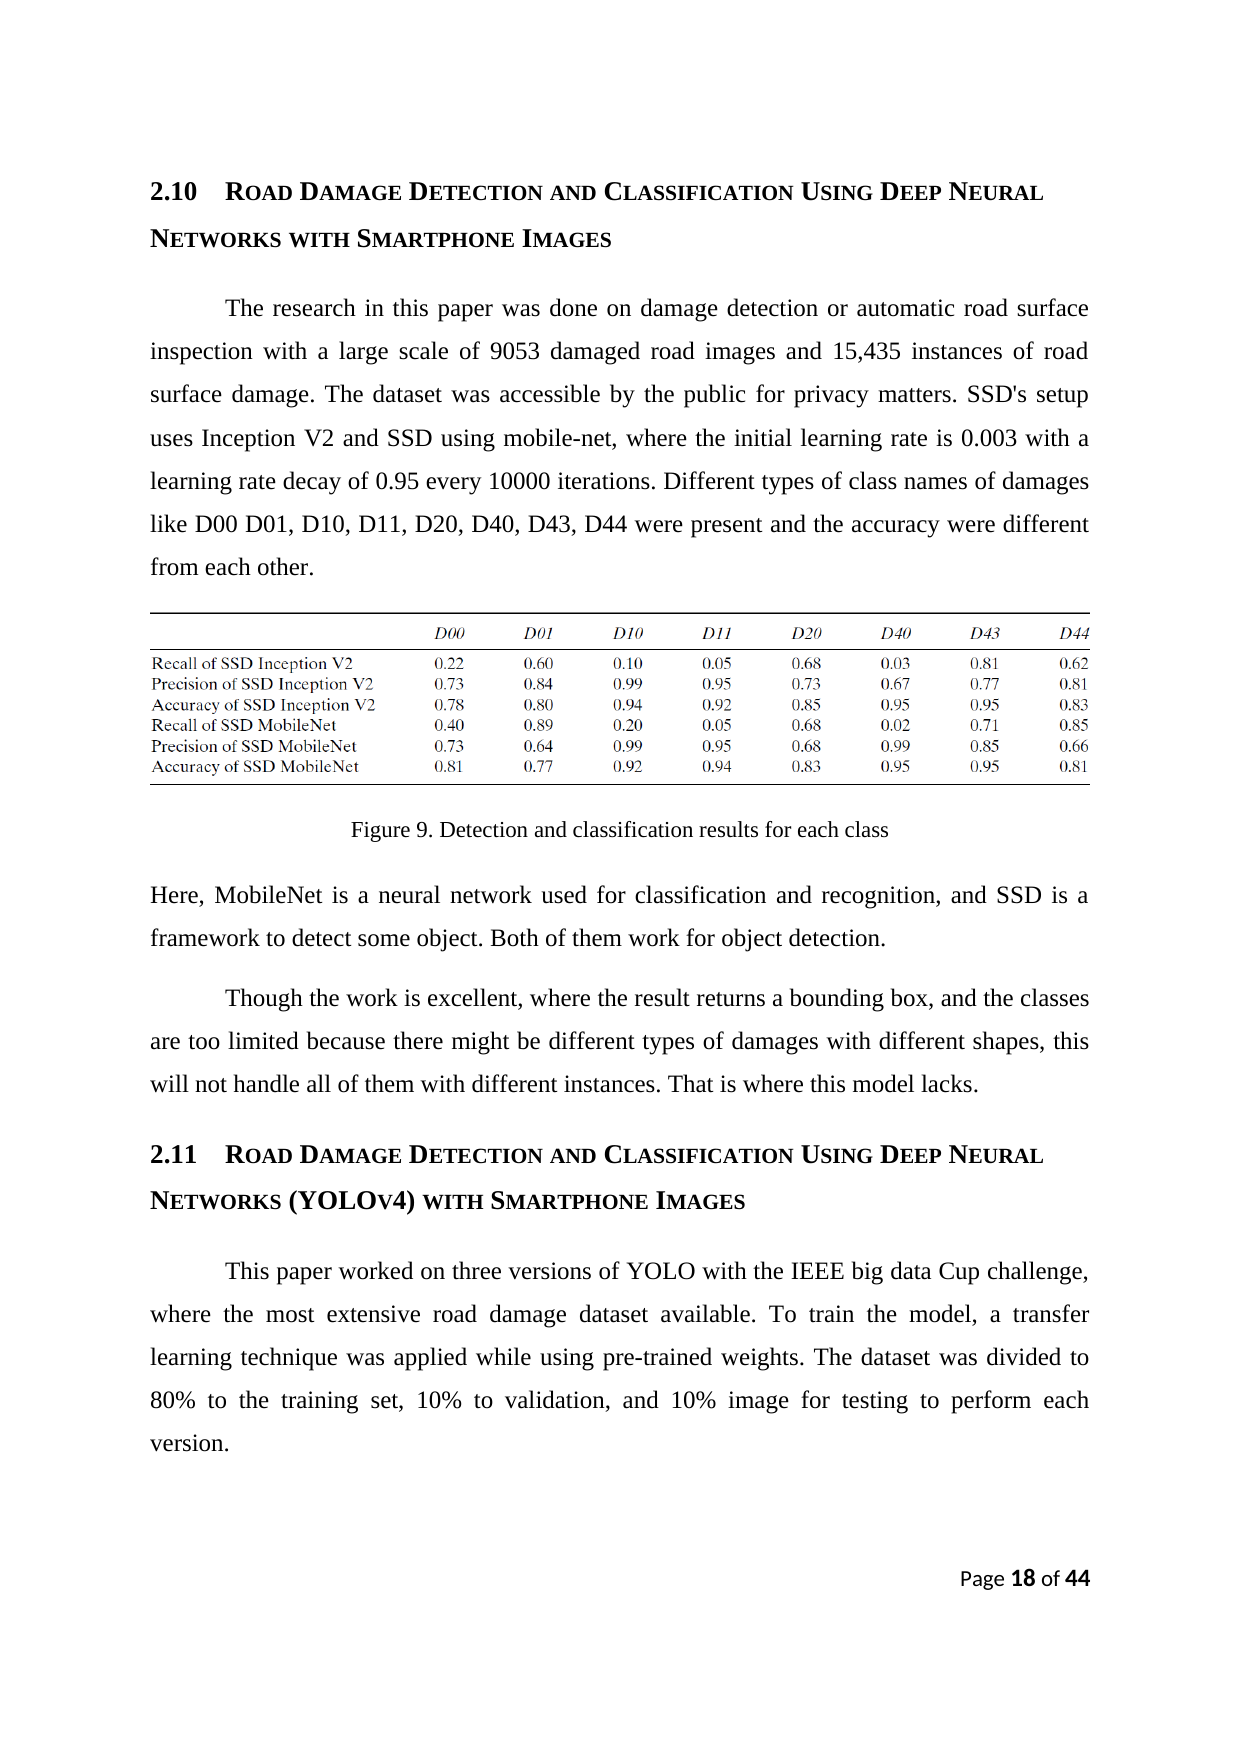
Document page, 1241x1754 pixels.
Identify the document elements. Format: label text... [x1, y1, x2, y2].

text Here, MobileNet is a neural network used for classification and recognition, and SSD is a framework to detect some object. Both of them work for object detection. [150, 880, 1090, 952]
text Though the work is excellent, where the result returns a bounding box, and the classes are too limited because there might be different types of damages with different shapes, this will not handle all of them with different instances. That is where this model lacks. [150, 983, 1090, 1098]
subtitle 2.10 Road Damage Detection and Classification Using Deep Neural Networks with Smartphone Images [150, 175, 1090, 253]
text This paper worked on three versions of YOLO with the IEEE big data Cup challenge, where the most extensive road damage dataset available. To train the model, a transfer learning technique was applied while using pre-trained weights. The dataset was divided to 80% to the training set, 10% to validation, and 10% image for testing to perform each version. [150, 1256, 1090, 1458]
text The research in this paper was done on damage detection or automatic road surface inspection with a large scale of 9053 damaged road images and 15,435 instances of road surface damage. The dataset was accessible by the public for privacy matters. SSD's setup uses Inception V2 and SSD using mobile-net, where the initial learning rate is 0.003 with a learning rate decay of 0.95 every 10000 iterations. Different types of class names of damages like D00 D01, D10, D11, D20, D40, D43, D44 were present and the accuracy were different from each other. [150, 293, 1090, 581]
subtitle 2.11 Road Damage Detection and Classification Using Deep Neural Networks (YOLOv4) with Smartphone Images [150, 1138, 1090, 1216]
picture [150, 611, 1091, 786]
